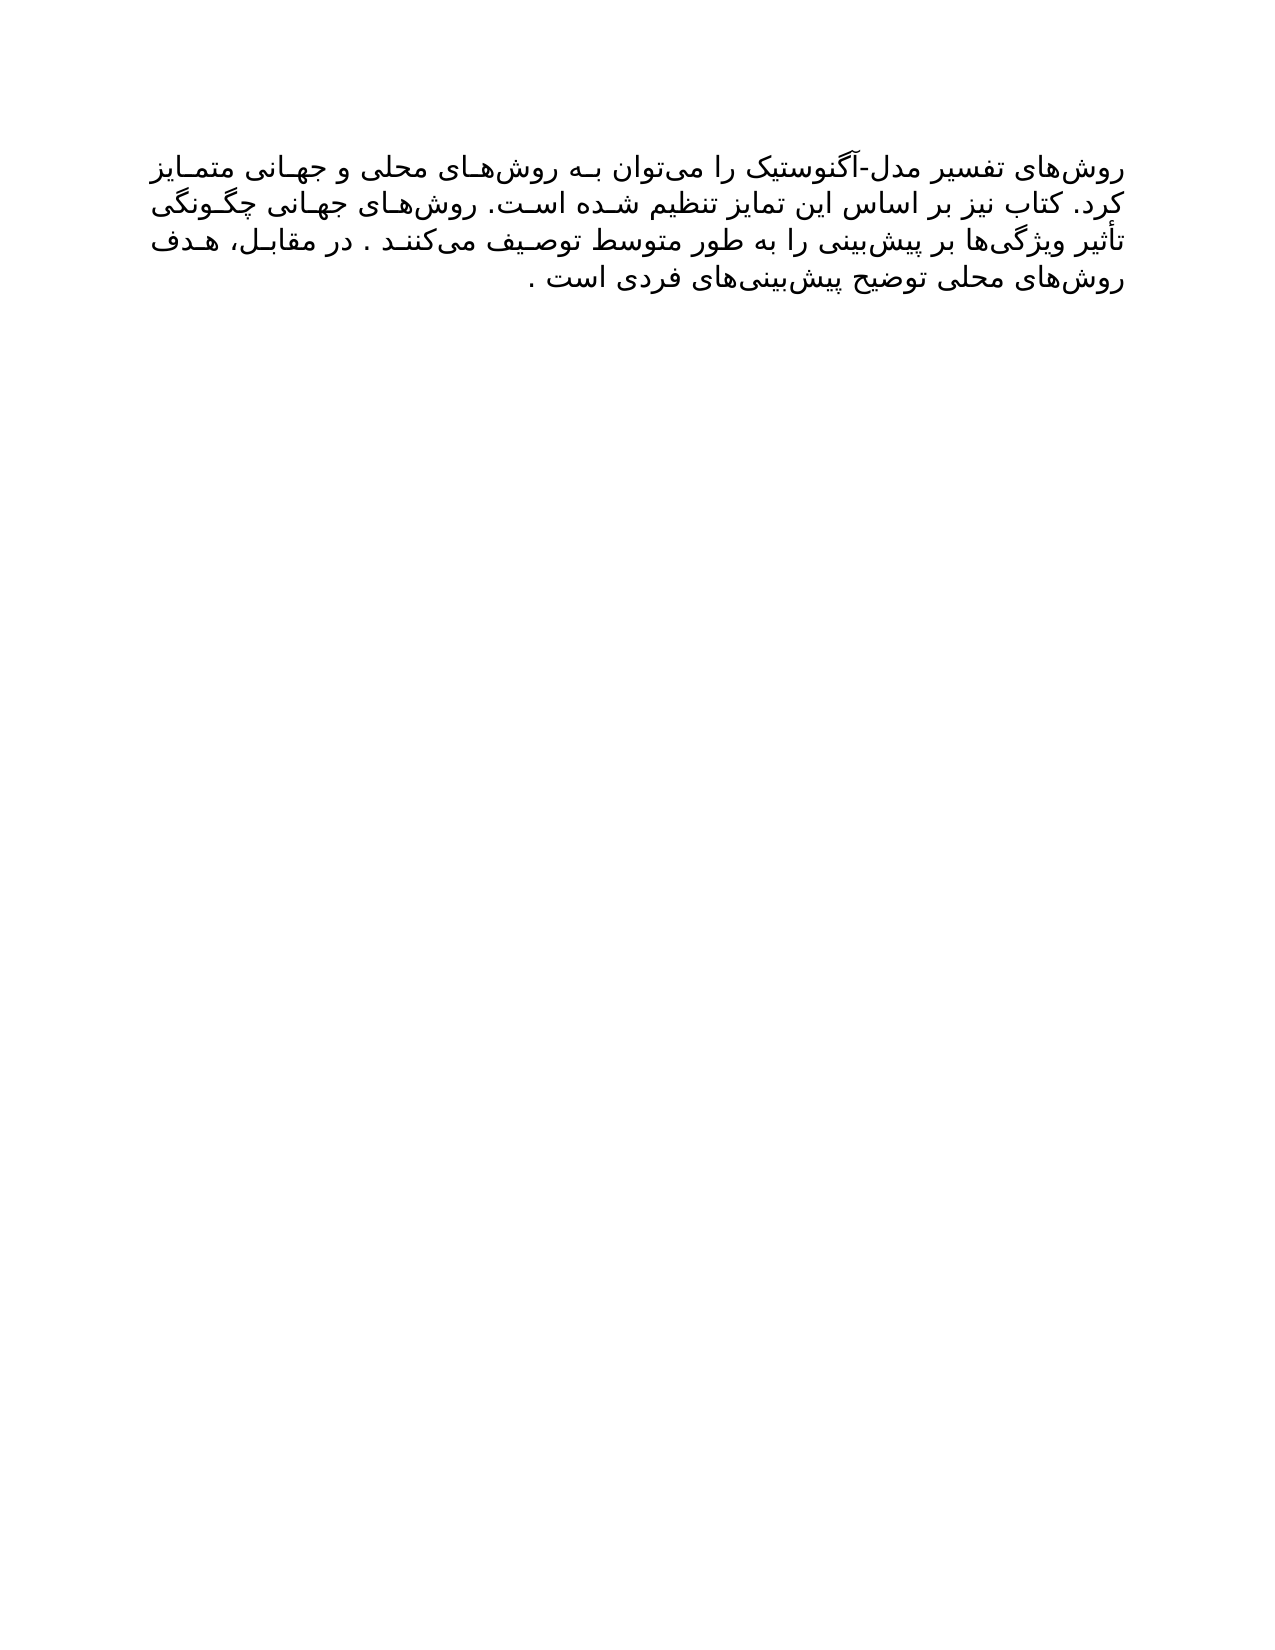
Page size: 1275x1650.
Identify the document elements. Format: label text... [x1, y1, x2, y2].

text روش‌های تفسیر مدل-آگنوستیک را می‌توان به روش‌های محلی و جهانی متمایز کرد. کتاب نیز بر اساس این تمایز تنظیم شده است. روش‌های جهانی چگونگی تأثیر ویژگی‌ها بر پیش‌بینی را به طور متوسط ​​توصیف می‌کنند . در مقابل، هدف روش‌های محلی توضیح پیش‌بینی‌های فردی است . [150, 150, 1125, 294]
